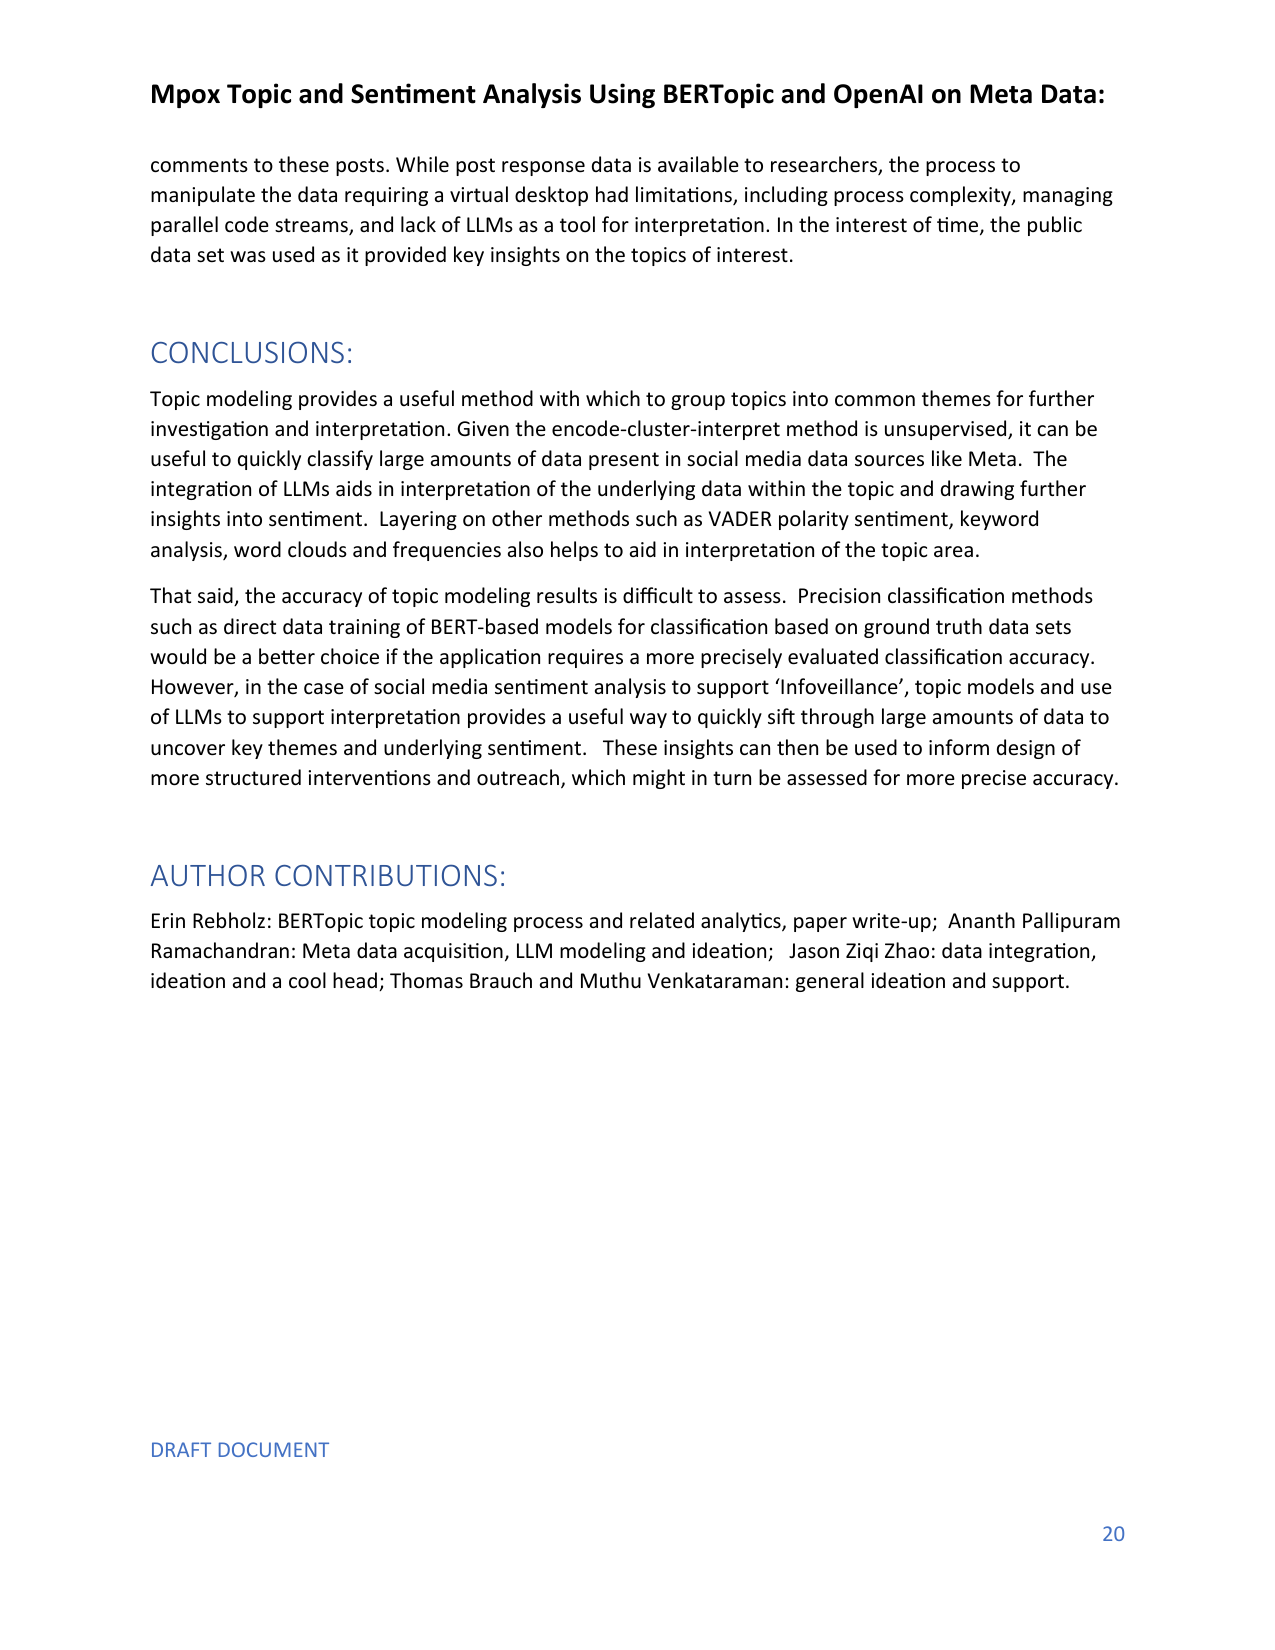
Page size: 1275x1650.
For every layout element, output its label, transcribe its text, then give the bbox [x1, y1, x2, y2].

subtitle AUTHOR CONTRIBUTIONS: [150, 810, 1125, 894]
subtitle CONCLUSIONS: [150, 287, 1125, 372]
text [150, 150, 1125, 269]
text Topic modeling provides a useful method with which to group topics into common themes for further investigation and interpretation. Given the encode-cluster-interpret method is unsupervised, it can be useful to quickly classify large amounts of data present in social media data sources like Meta. The integration of LLMs aids in interpretation of the underlying data within the topic and drawing further insights into sentiment. Layering on other methods such as VADER polarity sentiment, keyword analysis, word clouds and frequencies also helps to aid in interpretation of the topic area. [150, 384, 1125, 563]
text Erin Rebholz: BERTopic topic modeling process and related analytics, paper write-up; Ananth Pallipuram Ramachandran: Meta data acquisition, LLM modeling and ideation; Jason Ziqi Zhao: data integration, ideation and a cool head; Thomas Brauch and Muthu Venkataraman: general ideation and support. [150, 906, 1125, 994]
text That said, the accuracy of topic modeling results is difficult to assess. Precision classification methods such as direct data training of BERT-based models for classification based on ground truth data sets would be a better choice if the application requires a more precisely evaluated classification accuracy. However, in the case of social media sentiment analysis to support ‘Infoveillance’, topic models and use of LLMs to support interpretation provides a useful way to quickly sift through large amounts of data to uncover key themes and underlying sentiment. These insights can then be used to inform design of more structured interventions and outreach, which might in turn be assessed for more precise accuracy. [150, 582, 1125, 791]
